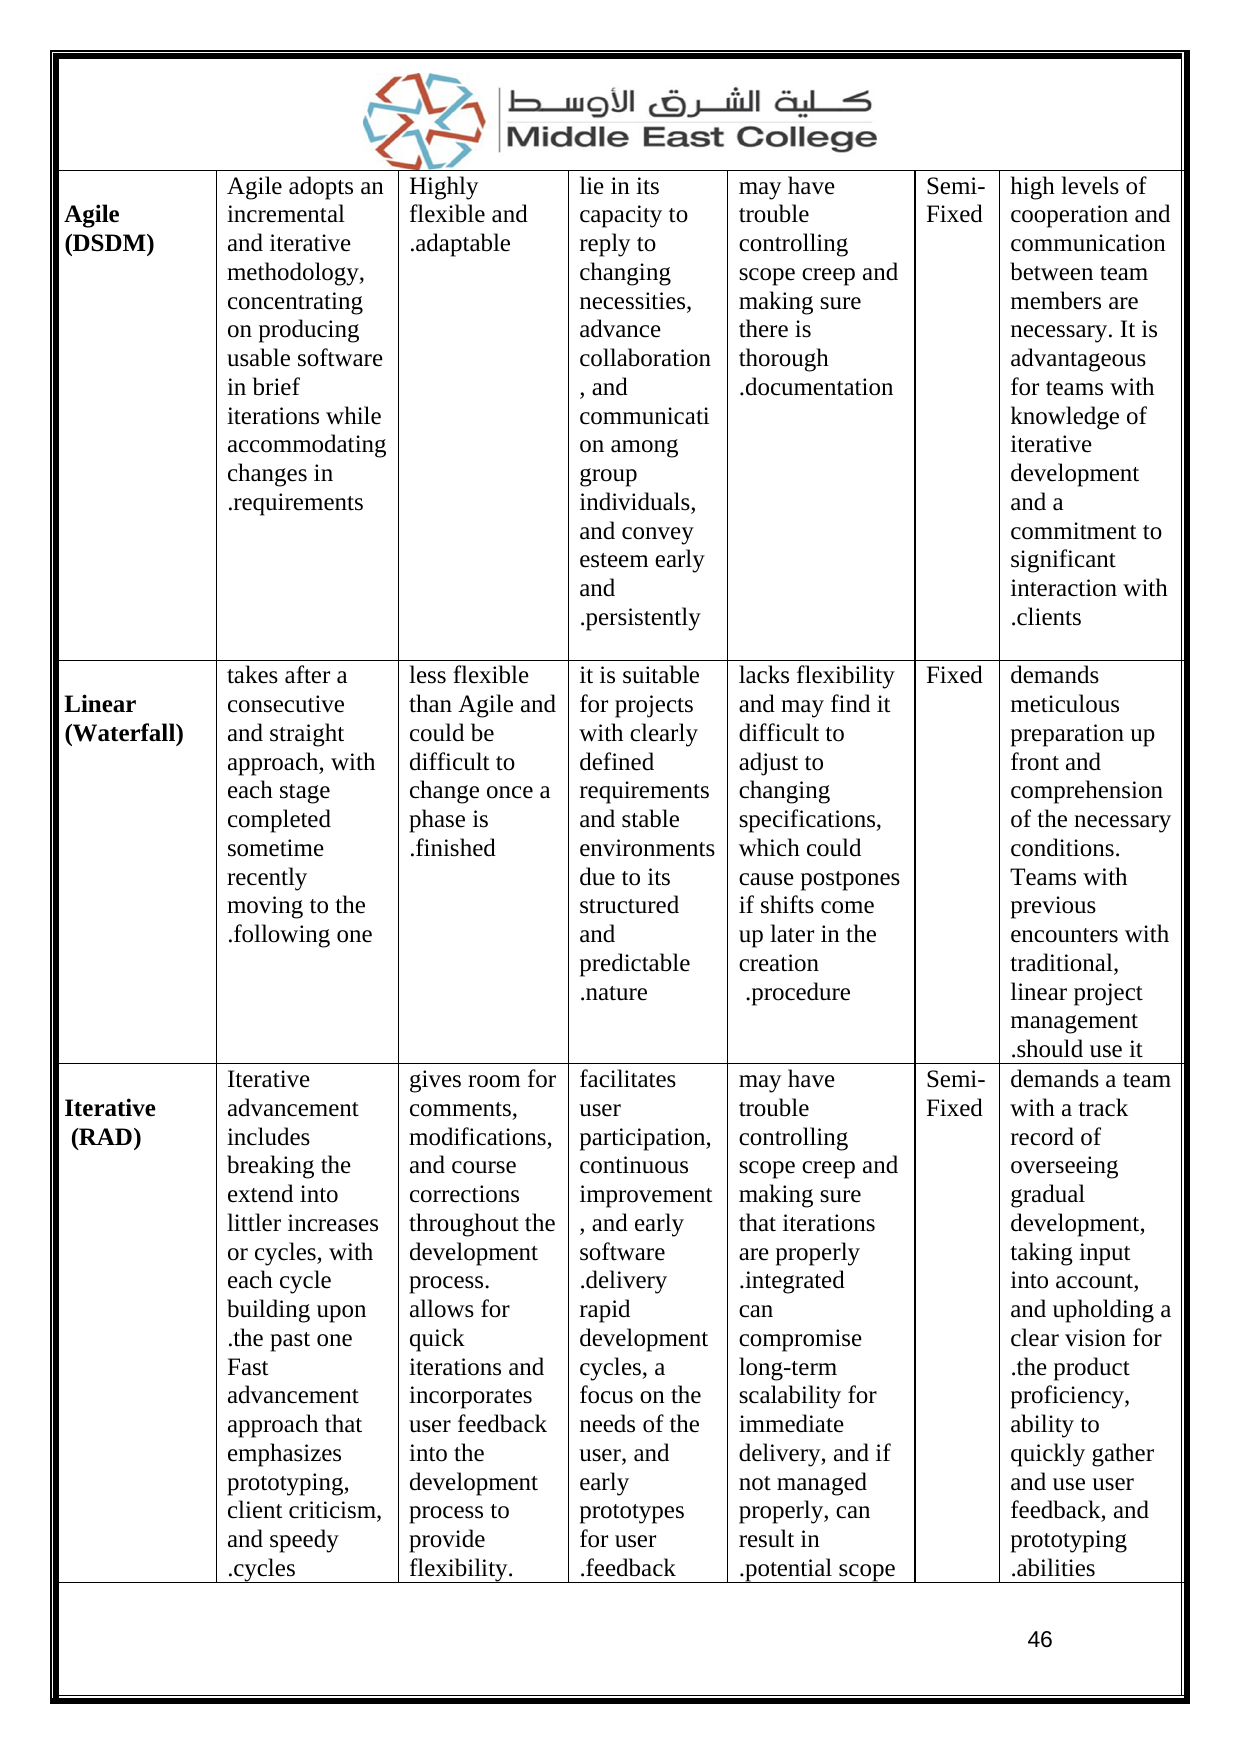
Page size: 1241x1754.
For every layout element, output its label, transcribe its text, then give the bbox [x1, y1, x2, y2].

table_cell demands meticulous preparation up front and comprehension of the necessary conditions. Teams with previous encounters with traditional, linear project management should use it. [1000, 661, 1181, 1063]
table_cell Semi-Fixed [916, 171, 999, 659]
table_cell high levels of cooperation and communication between team members are necessary. It is advantageous for teams with knowledge of iterative development and a commitment to significant interaction with clients. [1000, 171, 1181, 659]
table_cell lacks flexibility and may find it difficult to adjust to changing specifications, which could cause postpones if shifts come up later in the creation procedure. [728, 661, 914, 1063]
table_cell Highly flexible and adaptable. [399, 171, 568, 659]
table_cell less flexible than Agile and could be difficult to change once a phase is finished. [399, 661, 568, 1063]
table_cell may have trouble controlling scope creep and making sure there is thorough documentation. [728, 171, 914, 659]
table_cell it is suitable for projects with clearly defined requirements and stable environments due to its structured and predictable nature. [569, 661, 727, 1063]
table_cell lie in its capacity to reply to changing necessities, advance collaboration, and communication among group individuals, and convey esteem early and persistently. [569, 171, 727, 659]
table_cell Iterative (RAD) [59, 1064, 216, 1582]
table_cell Linear (Waterfall) [59, 661, 216, 1063]
table_cell Fixed [916, 661, 999, 1063]
table_cell Semi-Fixed [916, 1064, 999, 1582]
table_cell takes after a consecutive and straight approach, with each stage completed sometime recently moving to the following one. [217, 661, 398, 1063]
table_cell Agile (DSDM) [59, 171, 216, 659]
table_cell Agile adopts an incremental and iterative methodology, concentrating on producing usable software in brief iterations while accommodating changes in requirements. [217, 171, 398, 659]
picture [362, 73, 877, 170]
